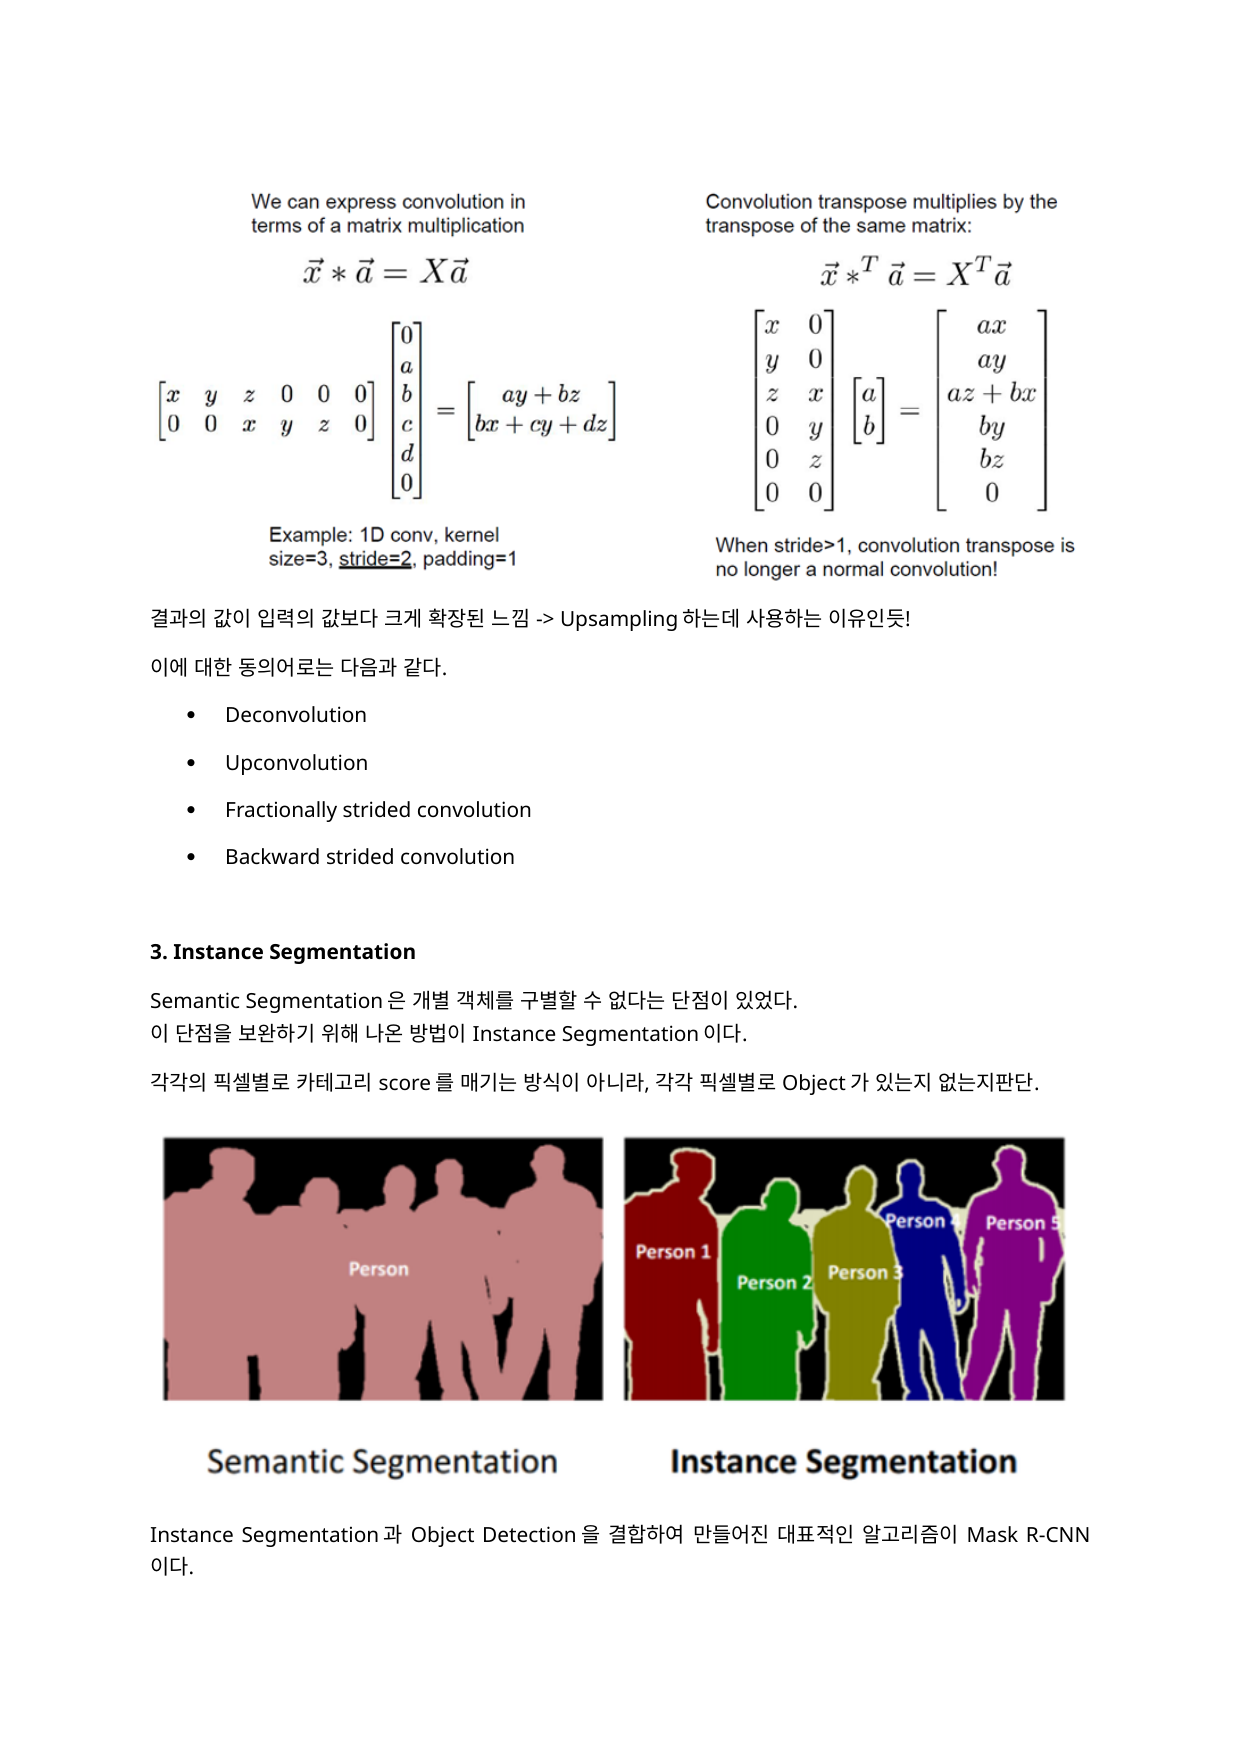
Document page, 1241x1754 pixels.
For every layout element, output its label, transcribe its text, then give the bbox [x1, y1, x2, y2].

picture [150, 177, 1091, 583]
text Semantic Segmentation은 개별 객체를 구별할 수 없다는 단점이 있었다. 이 단점을 보완하기 위해 나온 방법이 Instance Segmentation이다. [150, 984, 1090, 1047]
text 3. Instance Segmentation [150, 937, 1090, 965]
text Instance Segmentation과 Object Detection을 결합하여 만들어진 대표적인 알고리즘이 Mask R-CNN이다. [150, 1518, 1090, 1581]
text 이에 대한 동의어로는 다음과 같다. [150, 651, 1090, 681]
picture [150, 1115, 1091, 1499]
list Upconvolution [187, 748, 1090, 776]
text 각각의 픽셀별로 카테고리 score를 매기는 방식이 아니라, 각각 픽셀별로 Object가 있는지 없는지판단. [150, 1066, 1090, 1097]
list Fractionally strided convolution [187, 795, 1090, 823]
text 결과의 값이 입력의 값보다 크게 확장된 느낌 -> Upsampling하는데 사용하는 이유인듯! [150, 602, 1090, 632]
list Backward strided convolution [187, 842, 1090, 871]
list Deconvolution [187, 701, 1090, 729]
